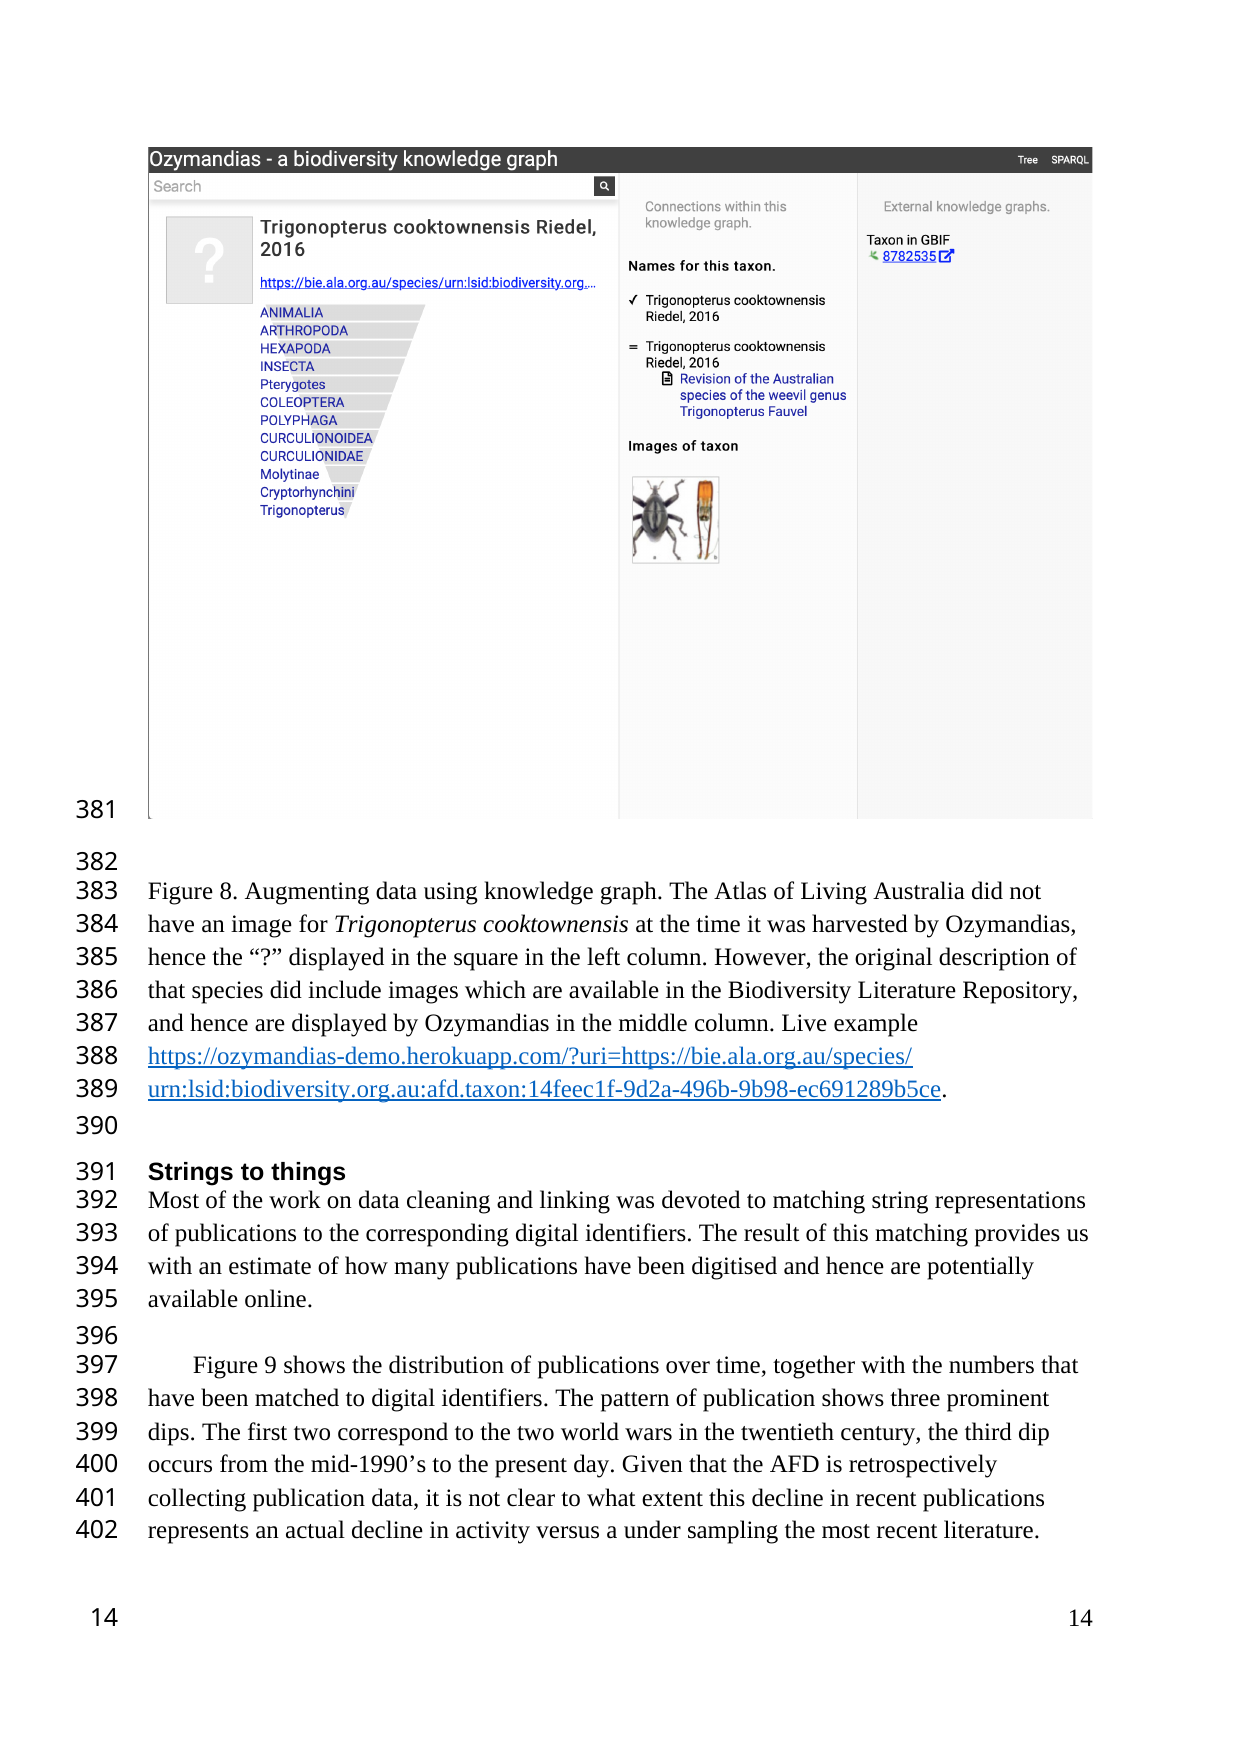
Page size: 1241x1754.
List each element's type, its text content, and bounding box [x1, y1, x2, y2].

text Most of the work on data cleaning and linking was devoted to matching string representations of publications to the corresponding digital identifiers. The result of this matching provides us with an estimate of how many publications have been digitised and hence are potentially available online. [148, 1185, 1092, 1313]
picture [148, 147, 1093, 819]
subtitle Strings to things [148, 1140, 1092, 1185]
